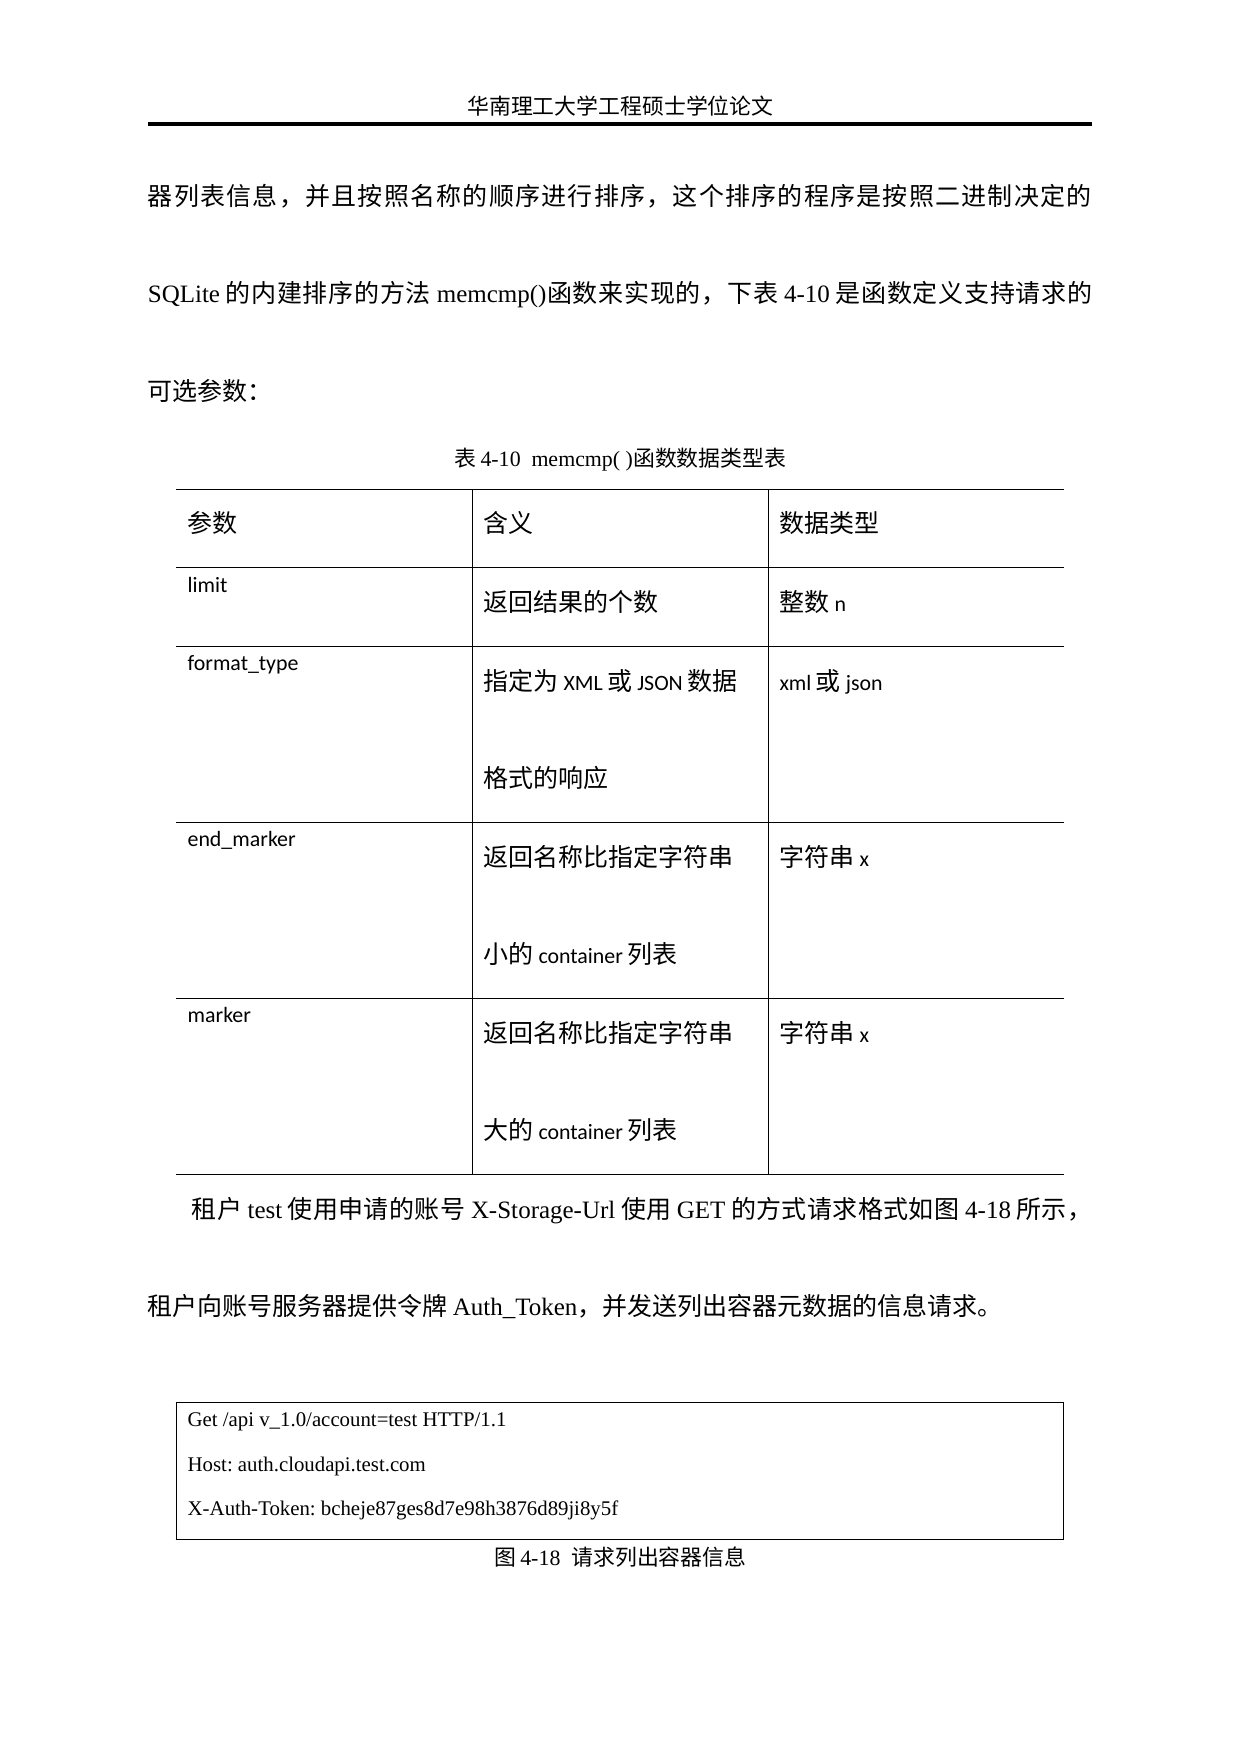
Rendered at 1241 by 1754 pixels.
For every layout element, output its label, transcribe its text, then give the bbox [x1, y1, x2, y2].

table_header 含义 [473, 490, 768, 567]
text 租户test使用申请的账号X-Storage-Url使用GET的方式请求格式如图4-18所示，租户向账号服务器提供令牌Auth_Token，并发送列出容器元数据的信息请求。 [148, 1175, 1092, 1337]
table_cell end_marker [176, 823, 472, 998]
table_cell limit [176, 568, 472, 646]
table_cell 返回名称比指定字符串小的container列表 [473, 823, 768, 998]
table_cell 返回结果的个数 [473, 568, 768, 646]
table_cell xml或json [769, 647, 1064, 822]
table_header 参数 [176, 490, 472, 567]
text 表4-10 memcmp( )函数数据类型表 [148, 440, 1092, 473]
table_cell 指定为XML或JSON数据格式的响应 [473, 647, 768, 822]
table_cell 字符串x [769, 823, 1064, 998]
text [148, 162, 1092, 422]
text 图4-18 请求列出容器信息 [148, 1540, 1092, 1572]
table_cell marker [176, 999, 472, 1174]
table_cell 返回名称比指定字符串大的container列表 [473, 999, 768, 1174]
table_header Get /api v_1.0/account=test HTTP/1.1 Host: auth.cloudapi.test.com X-Auth-Token: bcheje87ges8d7e98h3876d89ji8y5f [177, 1403, 1063, 1539]
table_cell 整数n [769, 568, 1064, 646]
table_cell 字符串x [769, 999, 1064, 1174]
table_cell format_type [176, 647, 472, 822]
table_header 数据类型 [769, 490, 1064, 567]
